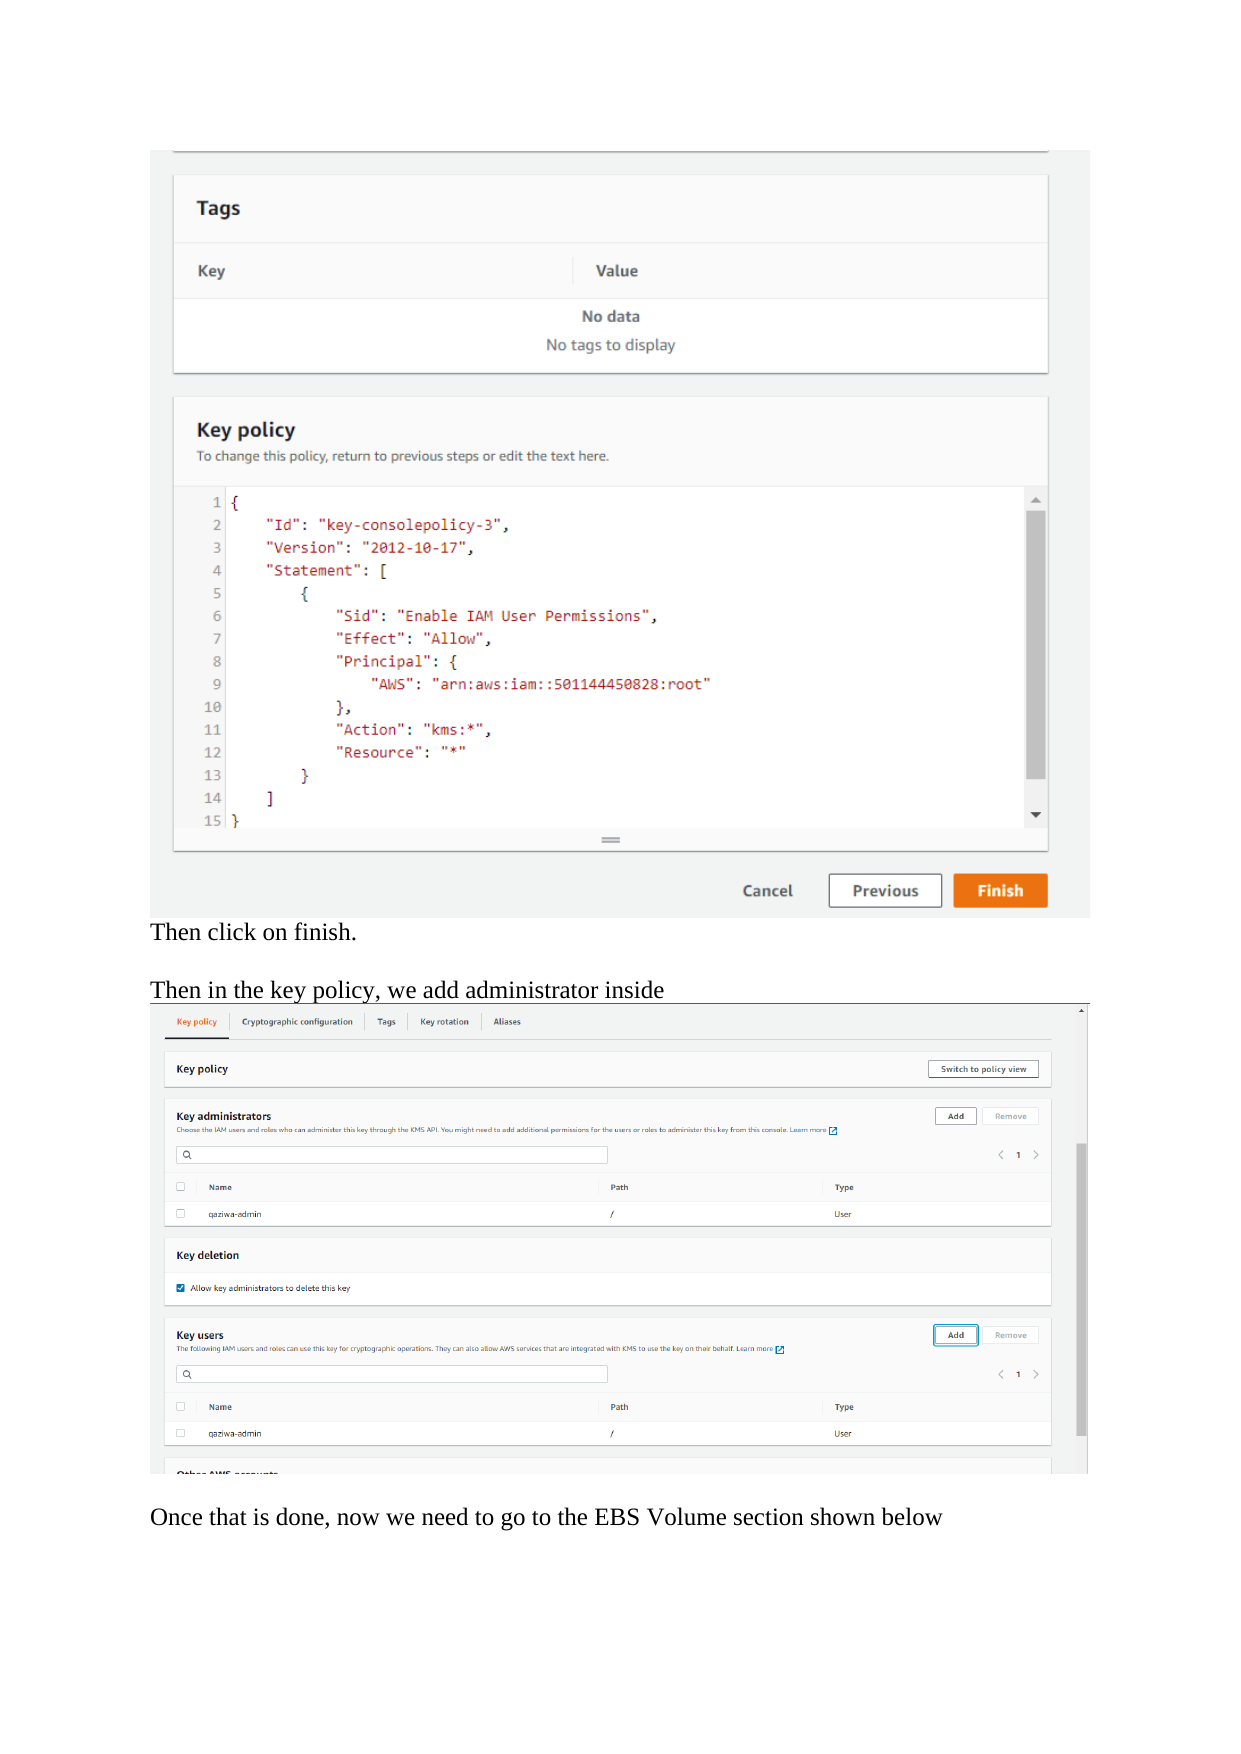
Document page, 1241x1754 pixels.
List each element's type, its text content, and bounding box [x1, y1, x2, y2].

picture [150, 1003, 1091, 1474]
text Once that is done, now we need to go to the EBS Volume section shown below [150, 1502, 1090, 1531]
text Then click on finish. [150, 918, 1090, 946]
picture [150, 150, 1091, 918]
text Then in the key policy, we add administrator inside [150, 975, 1090, 1003]
